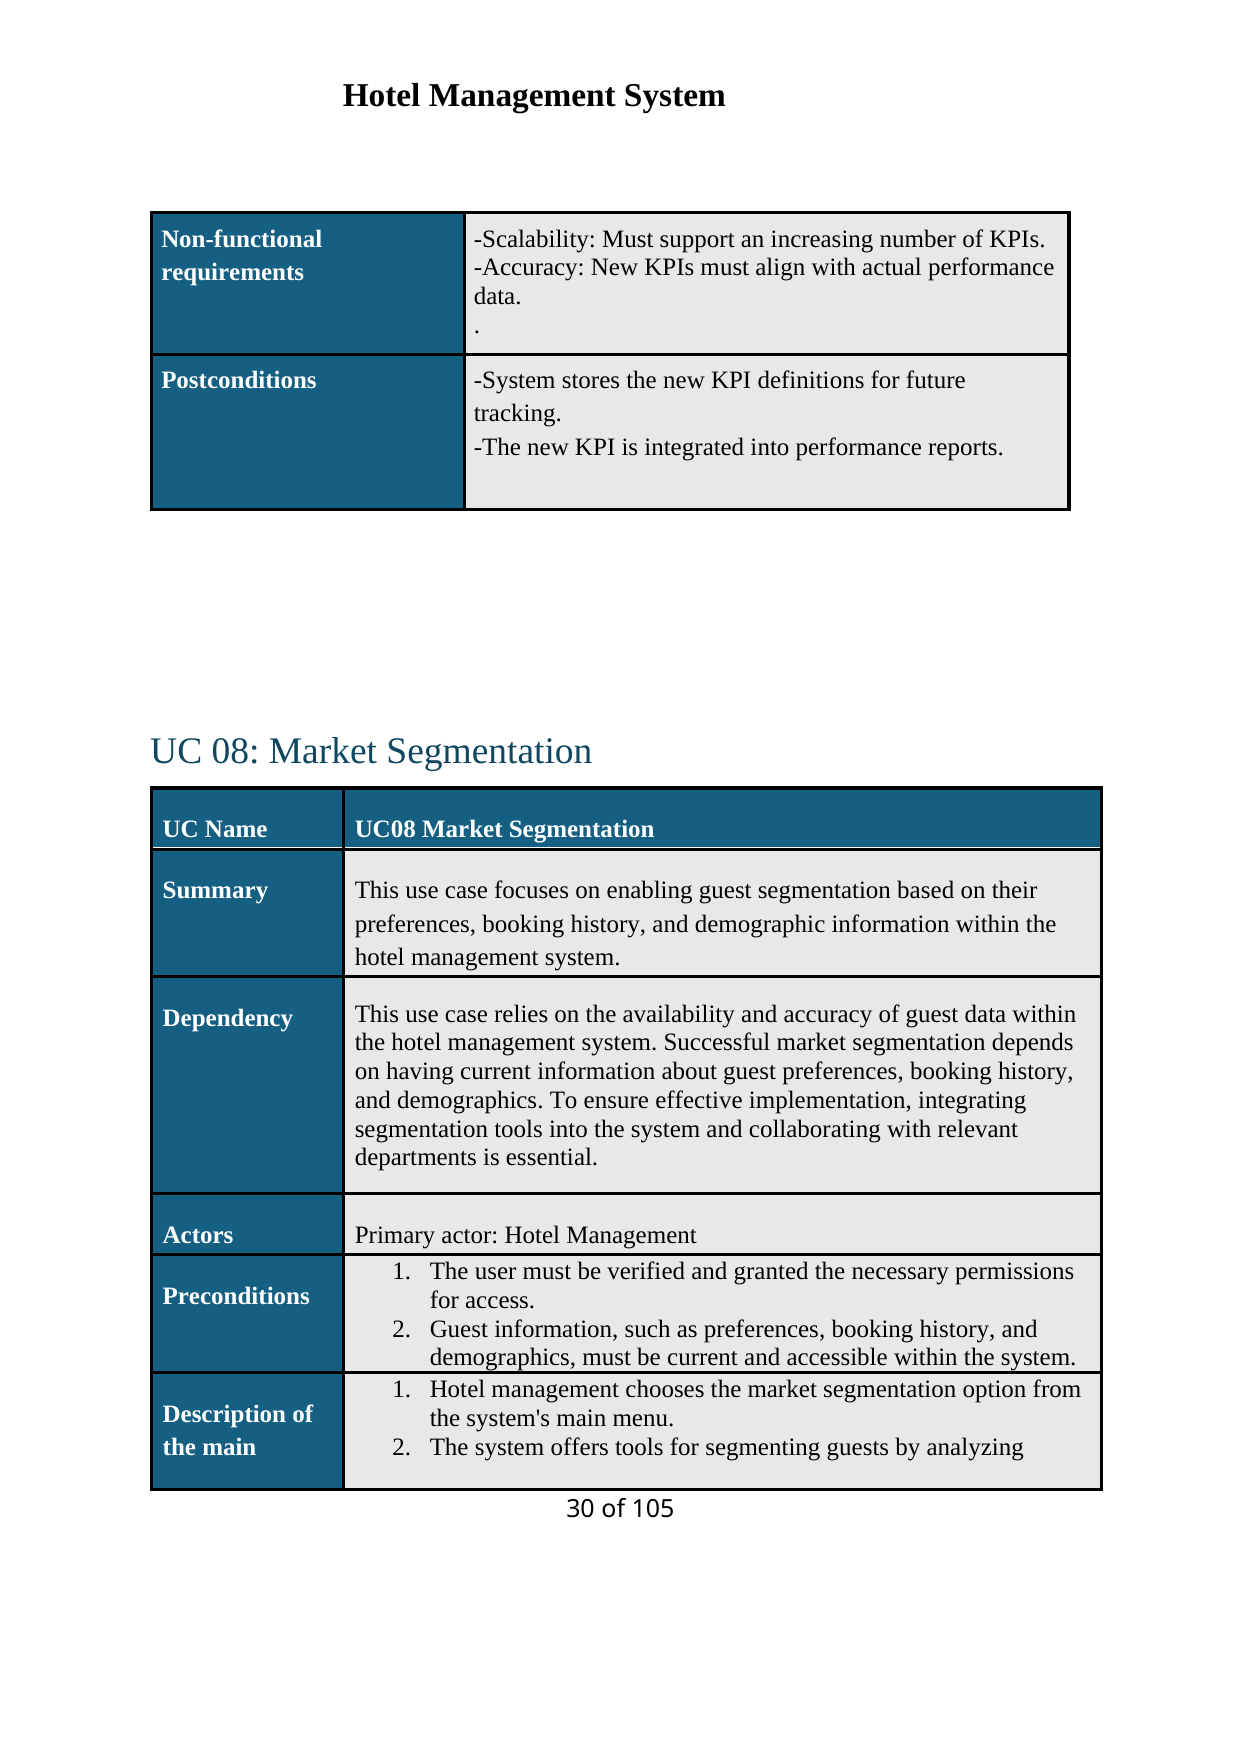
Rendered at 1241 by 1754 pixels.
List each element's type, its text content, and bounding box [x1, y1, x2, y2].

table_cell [153, 1374, 342, 1488]
table_cell Summary [153, 851, 342, 975]
table_cell Non-functional requirements [153, 214, 463, 353]
table_cell The user must be verified and granted the necessary permissions for access. Guest information, such as preferences, booking history, and demographics, must be current and accessible within the system. [345, 1256, 1100, 1371]
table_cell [345, 1374, 1100, 1488]
table_cell Actors [153, 1195, 342, 1253]
table_cell Primary actor: Hotel Management [345, 1195, 1100, 1253]
table_cell -System stores the new KPI definitions for future tracking. -The new KPI is integrated into performance reports. [466, 356, 1067, 508]
table_cell -Scalability: Must support an increasing number of KPIs. -Accuracy: New KPIs must align with actual performance data. . [466, 214, 1067, 353]
table_cell Dependency [153, 978, 342, 1192]
table_cell This use case focuses on enabling guest segmentation based on their preferences, booking history, and demographic information within the hotel management system. [345, 851, 1100, 975]
table_cell Postconditions [153, 356, 463, 508]
table_cell Preconditions [153, 1256, 342, 1371]
table_header UC Name [153, 790, 342, 847]
table_cell This use case relies on the availability and accuracy of guest data within the hotel management system. Successful market segmentation depends on having current information about guest preferences, booking history, and demographics. To ensure effective implementation, integrating segmentation tools into the system and collaborating with relevant departments is essential. [345, 978, 1100, 1192]
subtitle UC 08: Market Segmentation [150, 728, 1090, 771]
table_header UC08 Market Segmentation [345, 790, 1100, 847]
